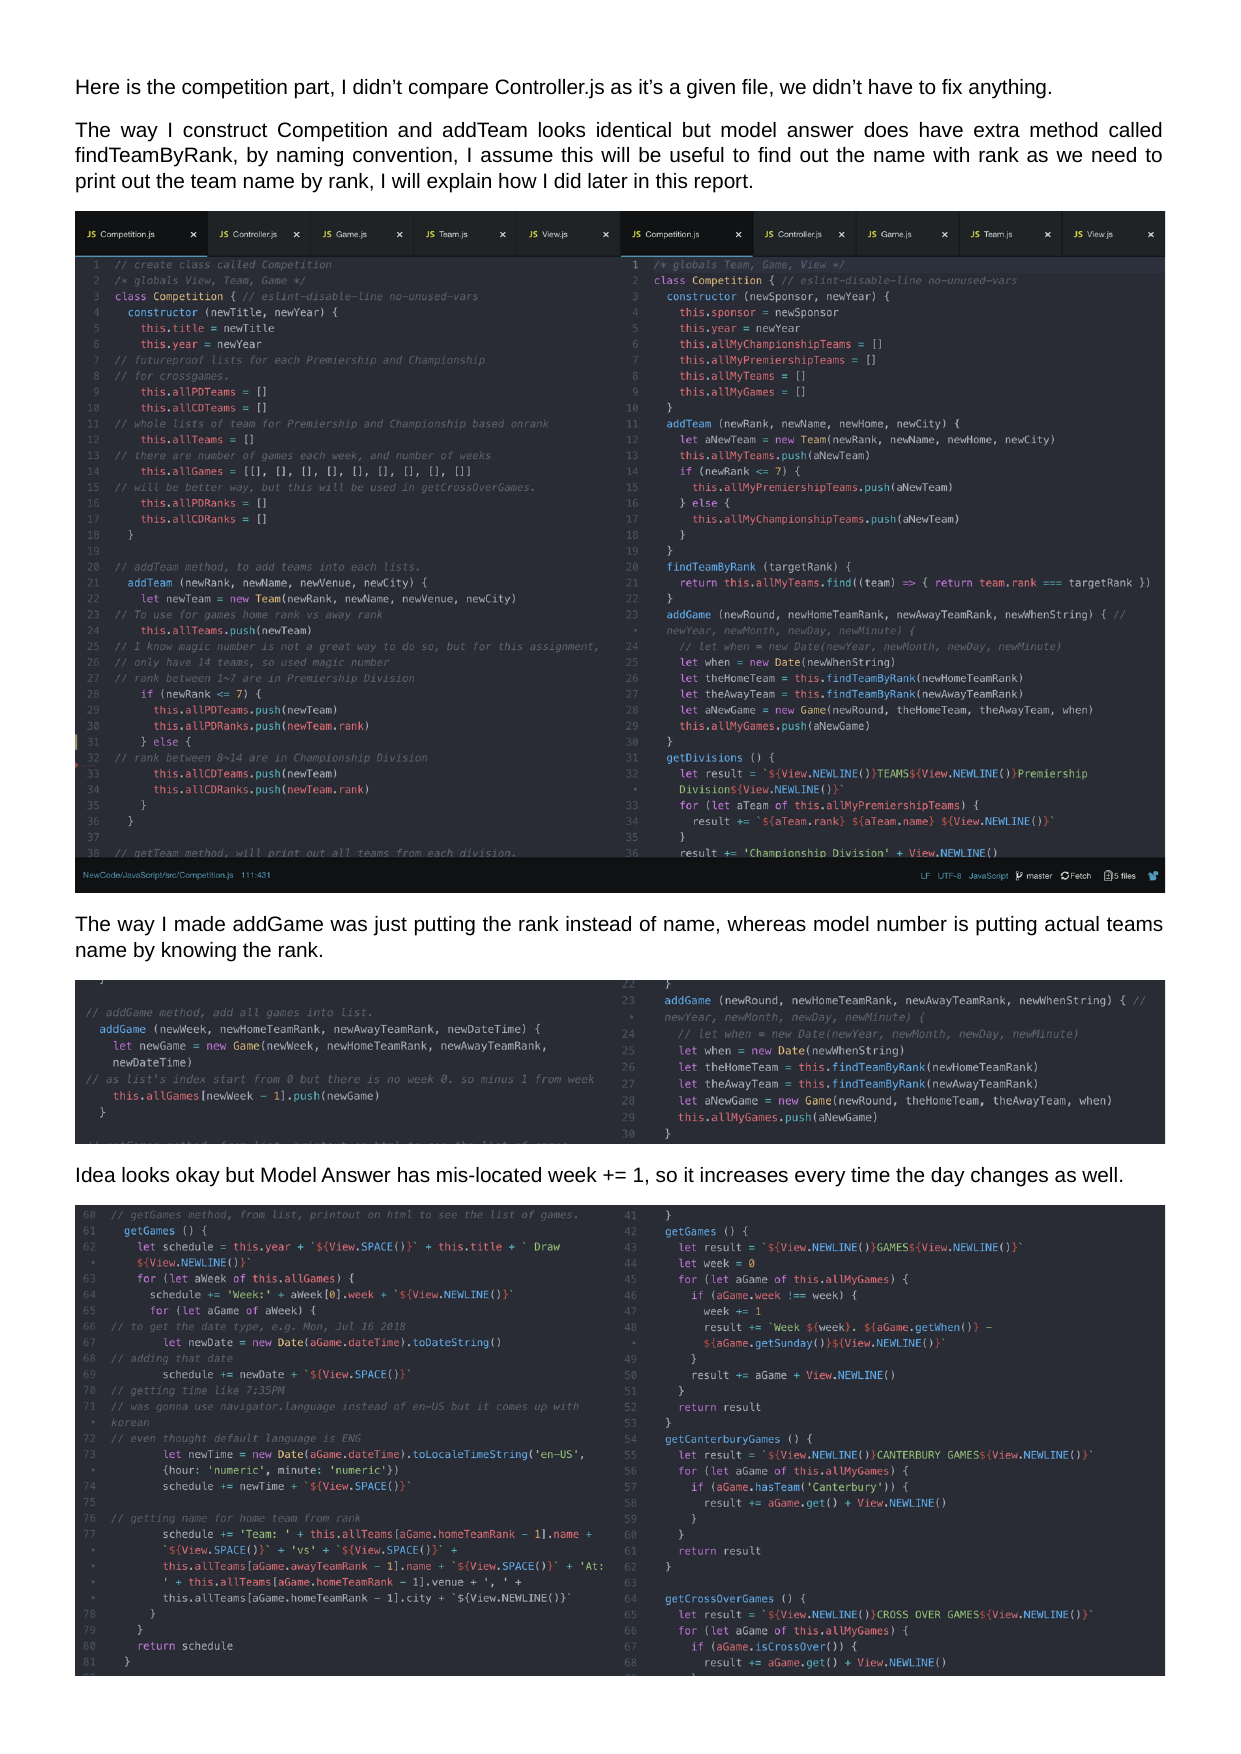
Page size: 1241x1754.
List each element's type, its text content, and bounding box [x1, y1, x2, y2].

text The way I construct Competition and addTeam looks identical but model answer does have extra method called findTeamByRank, by naming convention, I assume this will be useful to find out the name with rank as we need to print out the team name by rank, I will explain how I did later in this report. [75, 117, 1165, 193]
text Idea looks okay but Model Answer has mis-located week += 1, so it increases every time the day changes as well. [75, 1163, 1165, 1187]
text The way I made addGame was just putting the rank instead of name, whereas model number is putting actual teams name by knowing the rank. [75, 912, 1165, 962]
picture [75, 211, 1166, 893]
picture [75, 1205, 1166, 1676]
text Here is the competition part, I didn’t compare Controller.js as it’s a given file, we didn’t have to fix anything. [75, 75, 1165, 99]
picture [75, 980, 1166, 1144]
